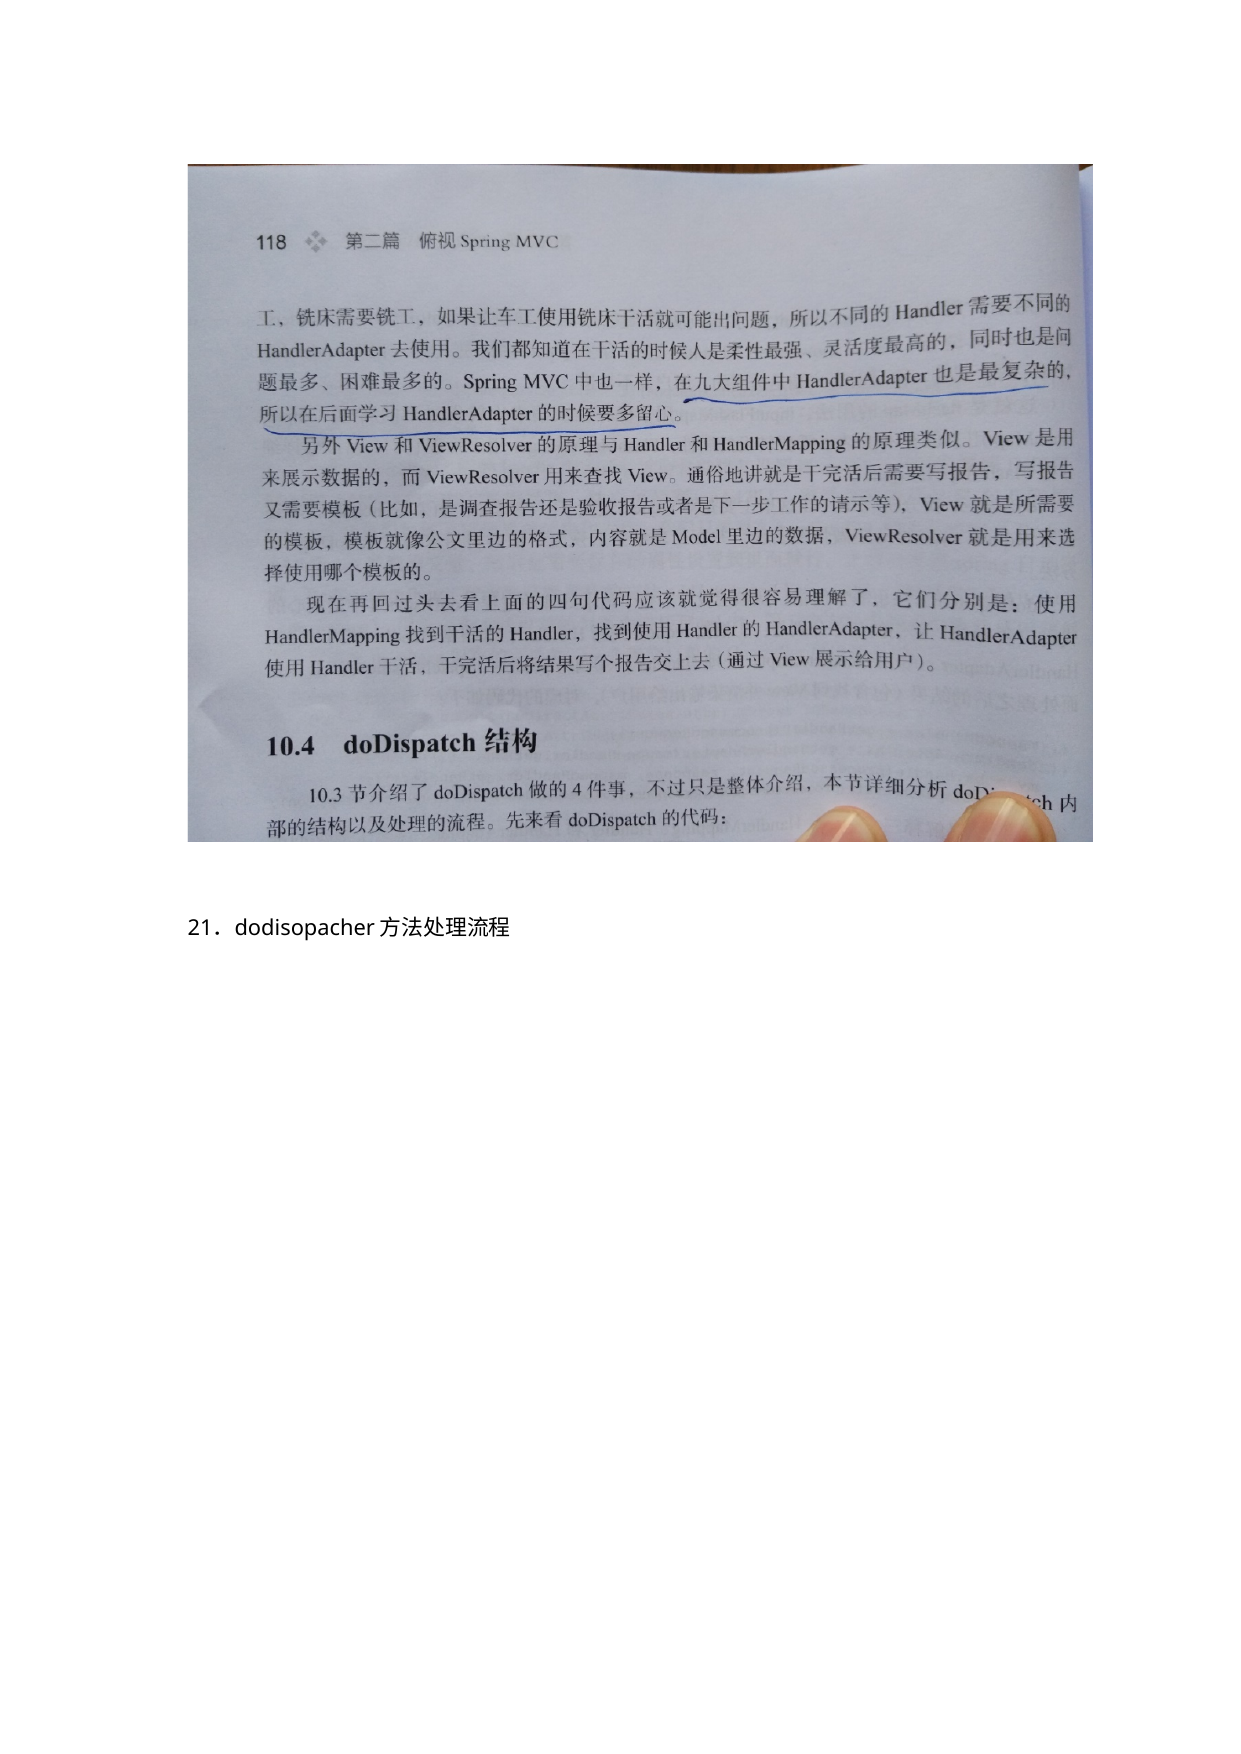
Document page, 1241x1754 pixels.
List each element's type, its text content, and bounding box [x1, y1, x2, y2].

text 21．dodisopacher方法处理流程 [187, 909, 1053, 942]
picture [189, 164, 1092, 842]
